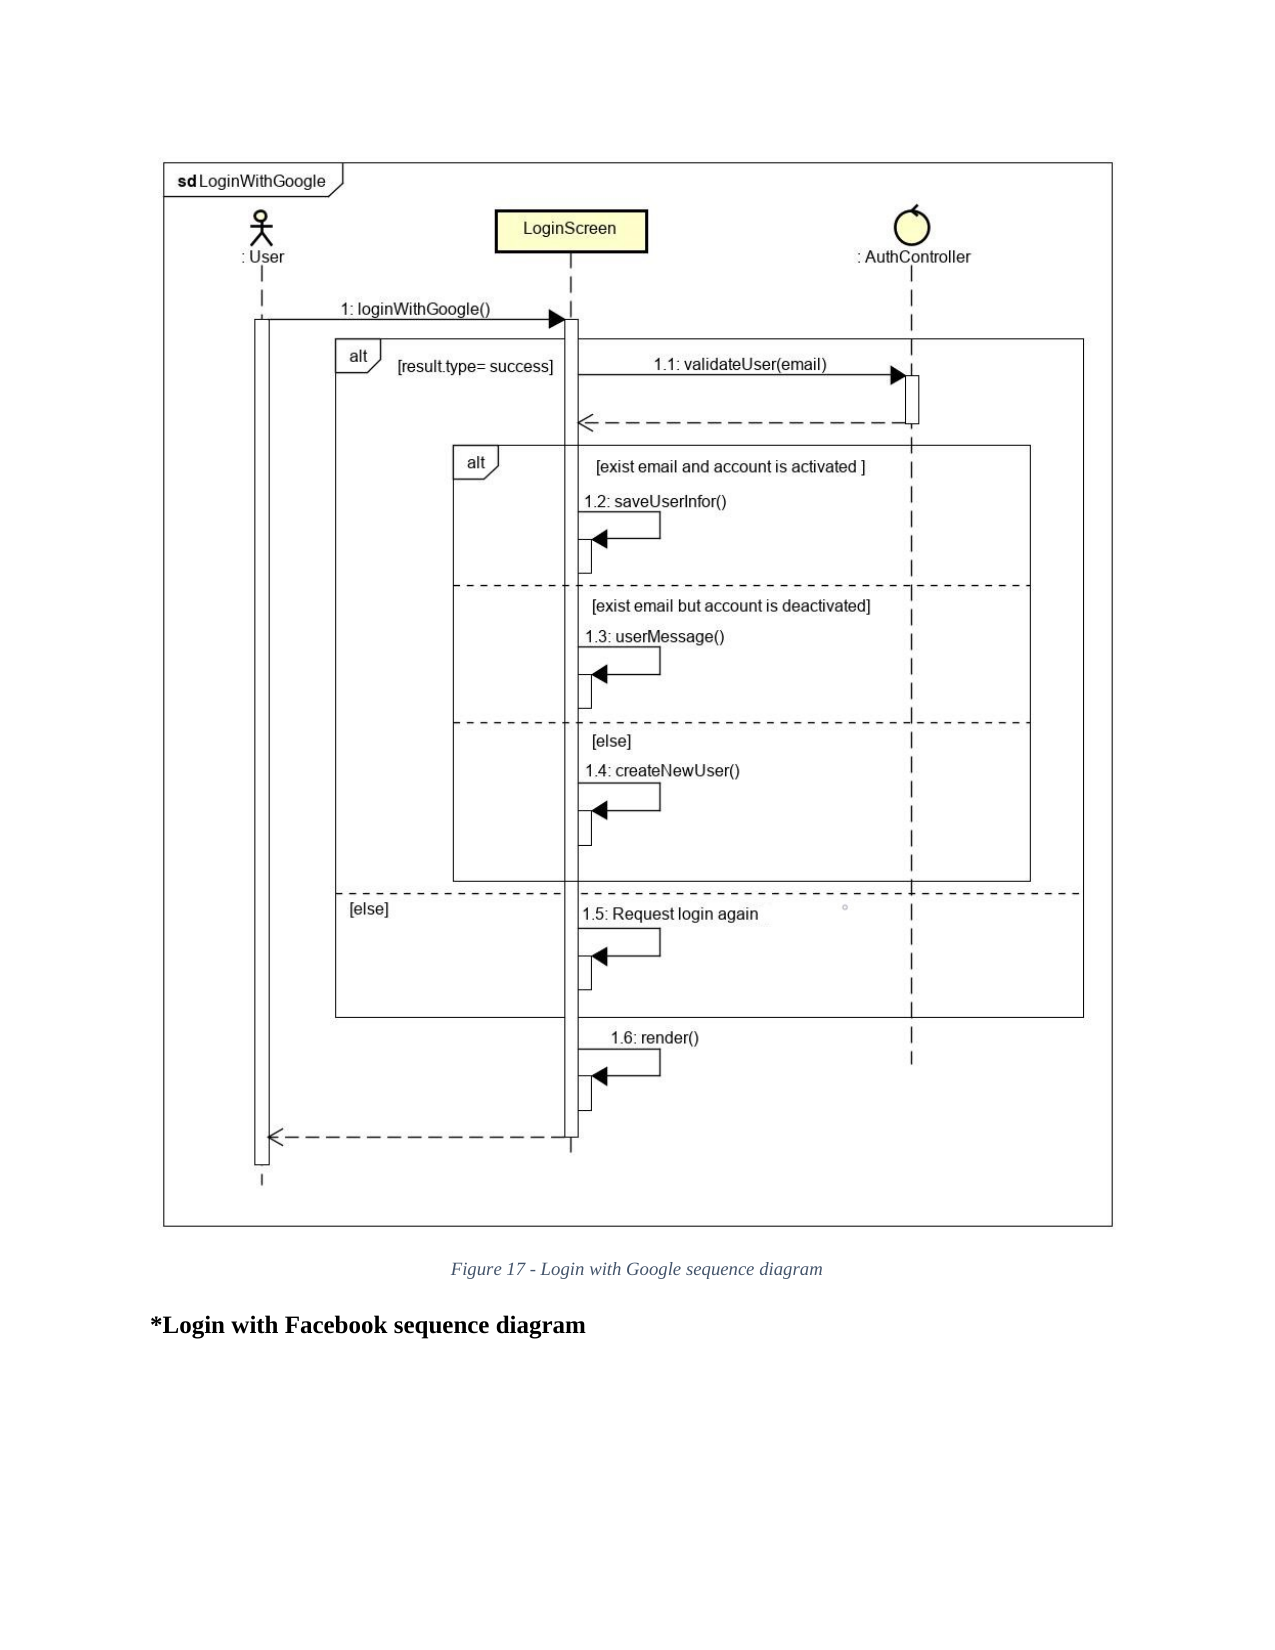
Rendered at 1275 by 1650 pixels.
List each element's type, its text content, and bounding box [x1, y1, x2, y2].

text *Login with Facebook sequence diagram [150, 1311, 1125, 1339]
text Figure 17 - Login with Google sequence diagram [150, 1257, 1125, 1279]
picture [150, 150, 1125, 1239]
